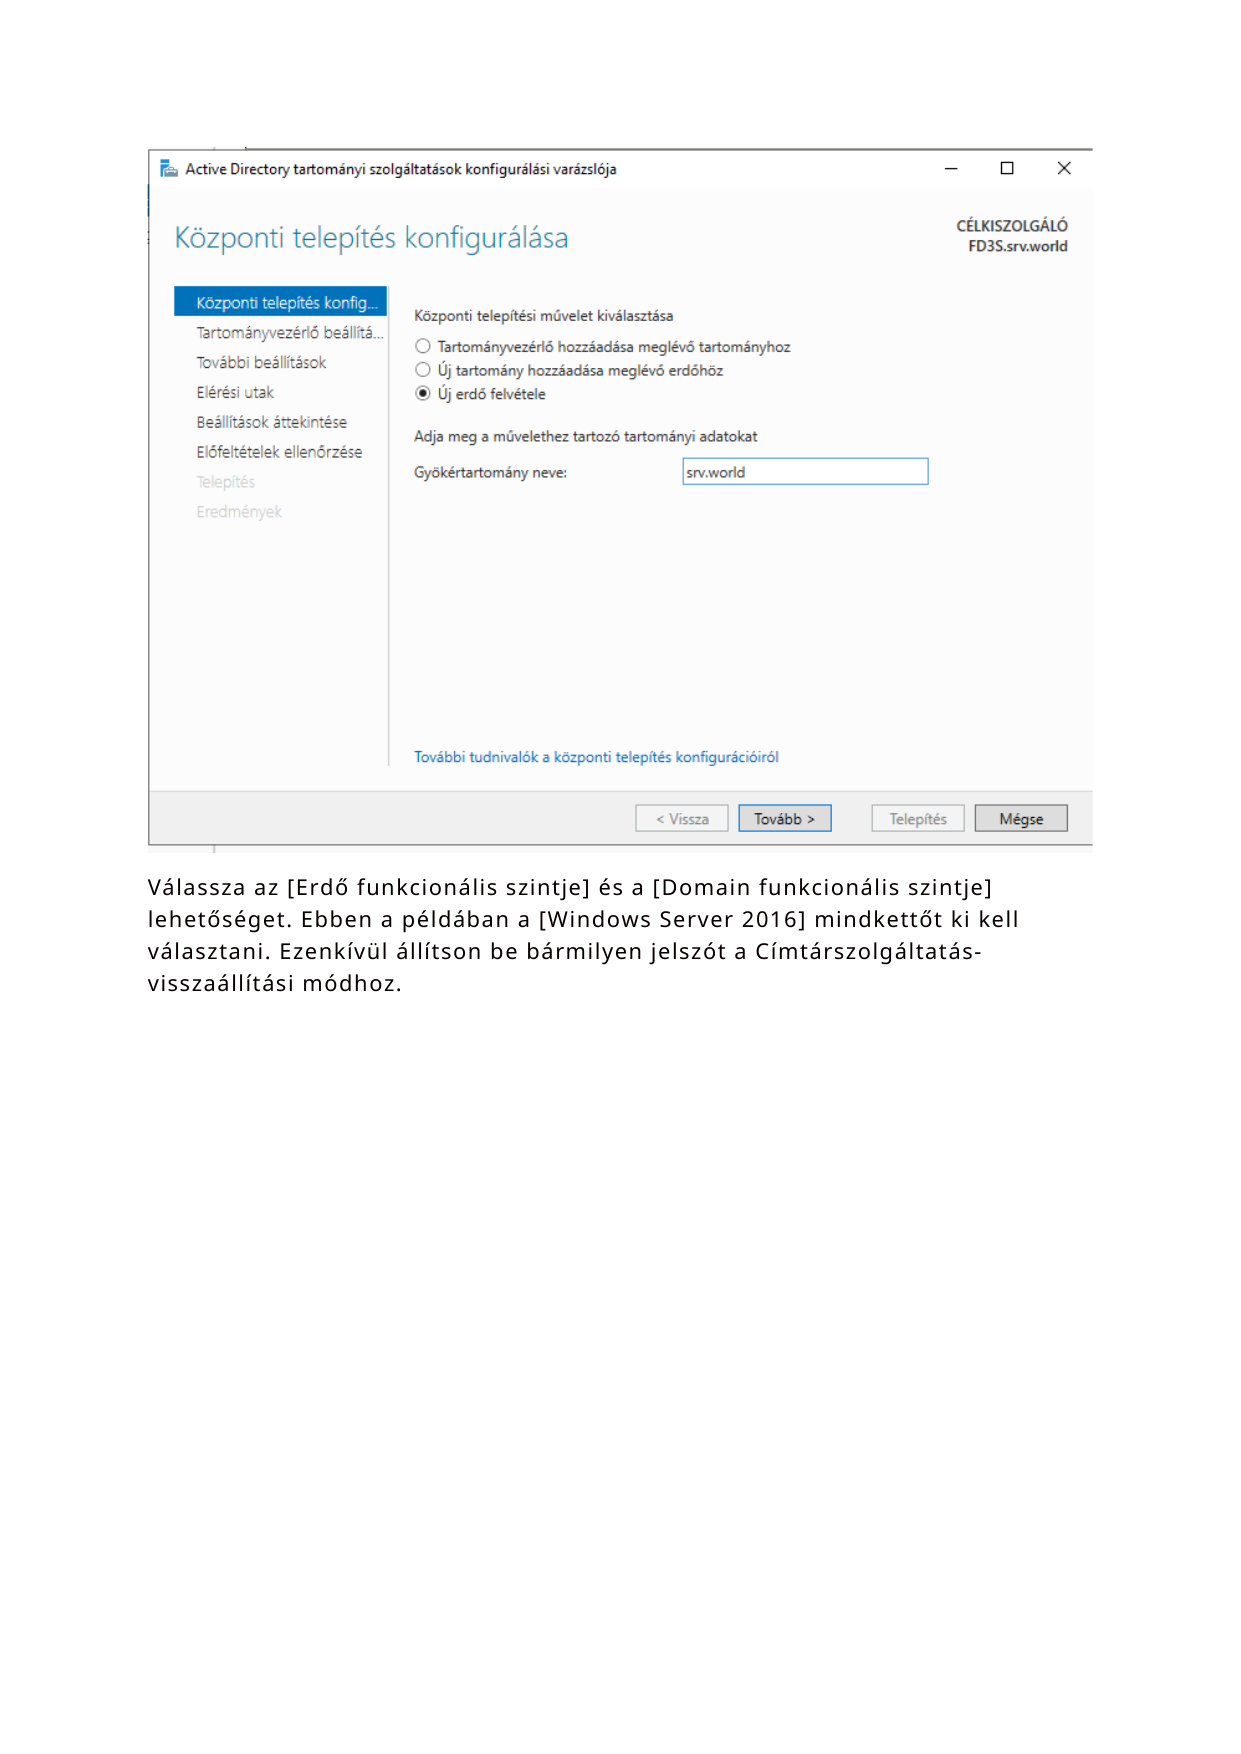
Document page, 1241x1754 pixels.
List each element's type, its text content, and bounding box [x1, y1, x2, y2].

text Válassza az [Erdő funkcionális szintje] és a [Domain funkcionális szintje] lehetőséget. Ebben a példában a [Windows Server 2016] mindkettőt ki kell választani. Ezenkívül állítson be bármilyen jelszót a Címtárszolgáltatás-visszaállítási módhoz. [148, 872, 1093, 998]
picture [147, 147, 1093, 853]
